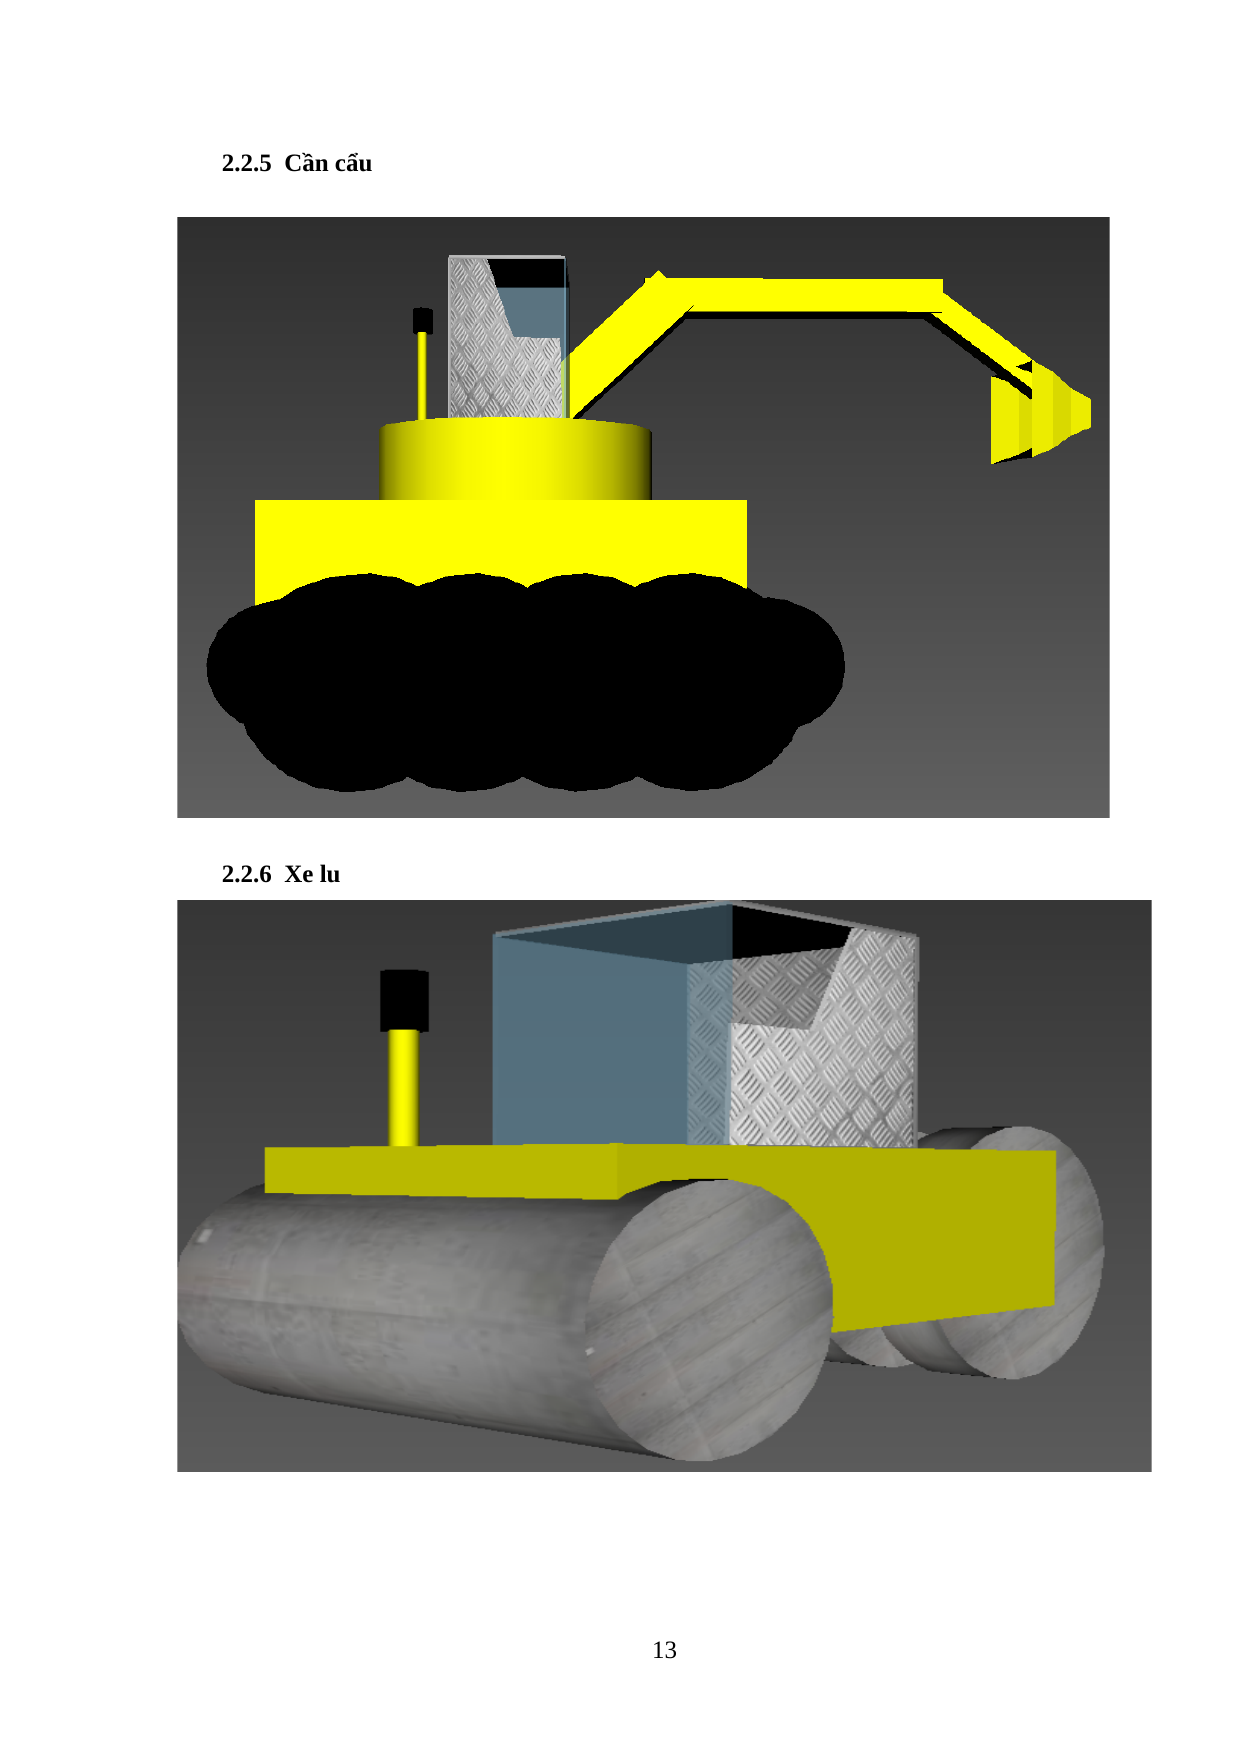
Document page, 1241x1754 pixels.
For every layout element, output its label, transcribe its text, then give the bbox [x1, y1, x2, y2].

picture [177, 900, 1152, 1472]
subtitle 2.2.5 Cần cẩu [222, 148, 1152, 176]
picture [177, 217, 1110, 818]
subtitle 2.2.6 Xe lu [222, 859, 1152, 888]
